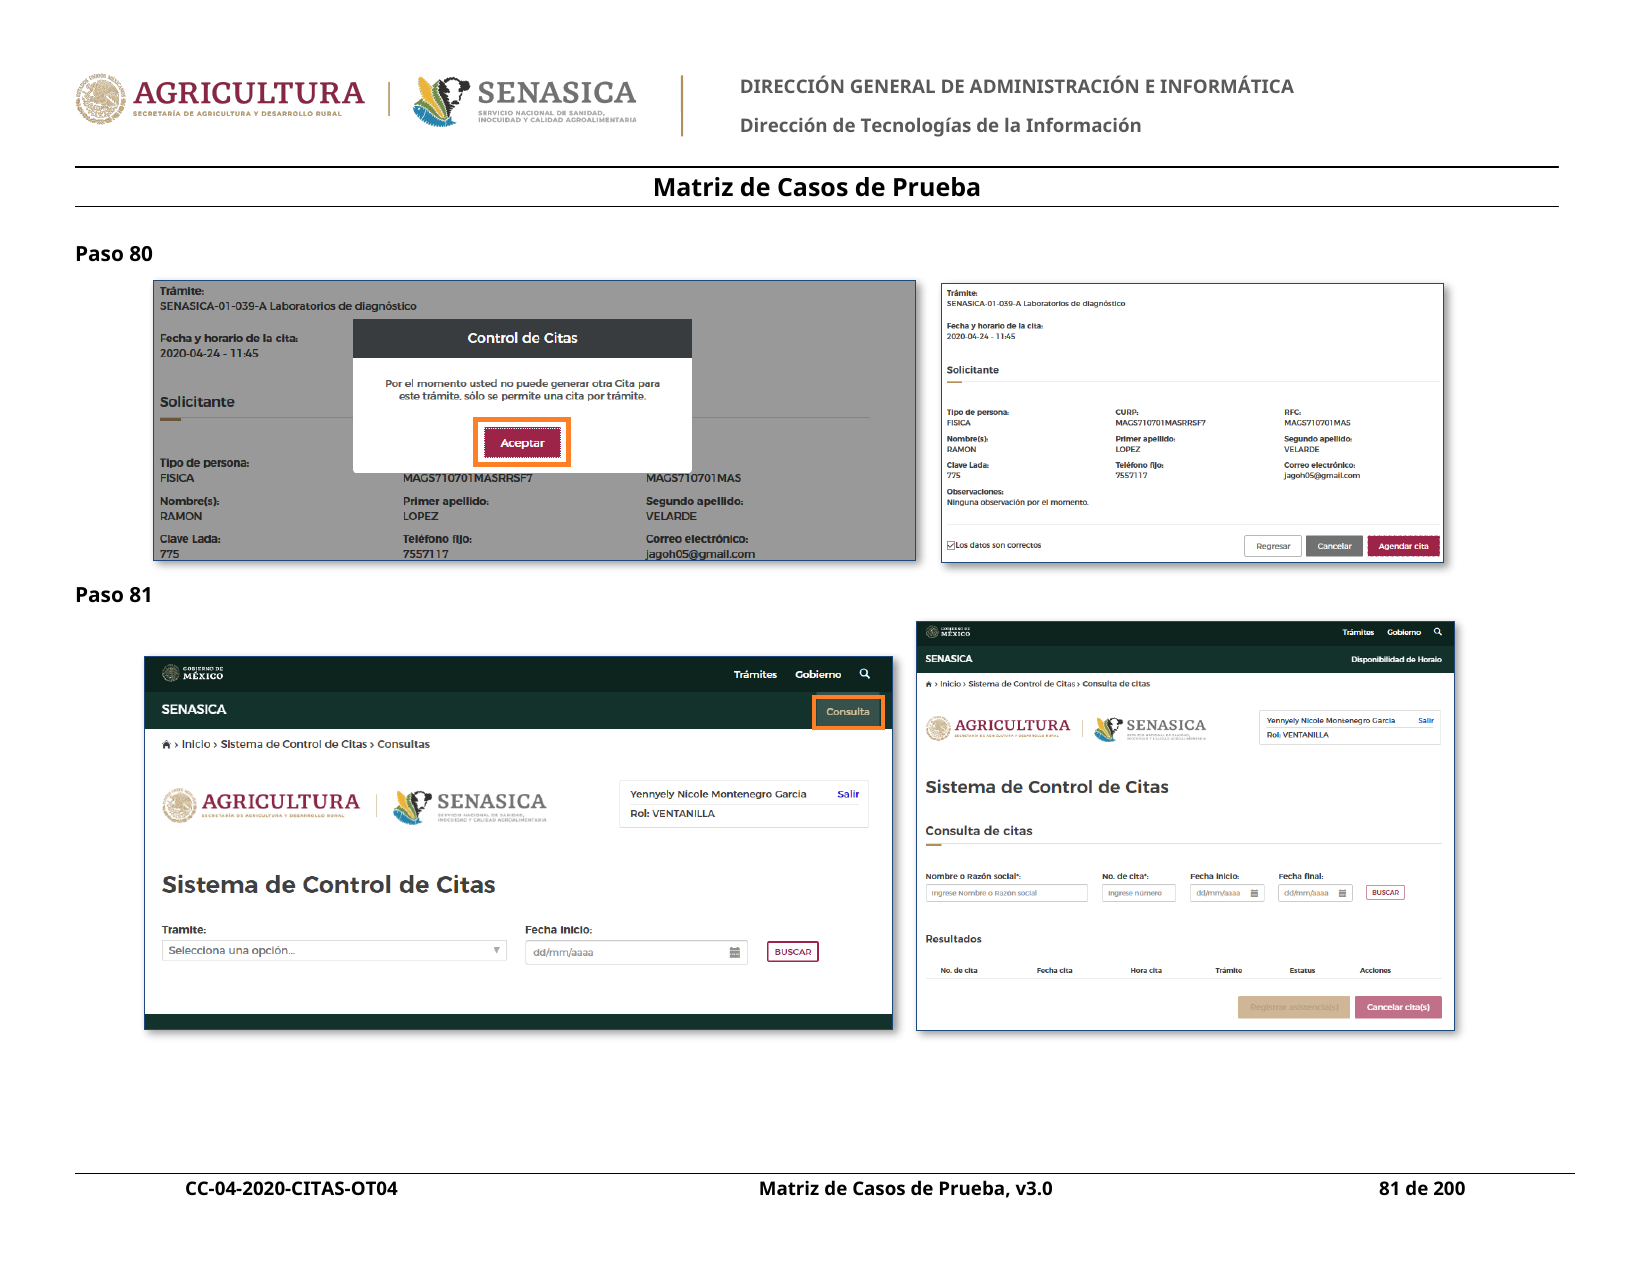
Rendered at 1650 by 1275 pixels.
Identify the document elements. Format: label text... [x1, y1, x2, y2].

picture [154, 281, 915, 560]
table_cell [68, 271, 1537, 577]
table_cell [68, 613, 1537, 1047]
picture [942, 284, 1443, 562]
picture [75, 73, 637, 127]
table_header Paso 80 [68, 235, 1537, 271]
table_cell Paso 81 [68, 577, 1537, 613]
picture [917, 622, 1454, 1030]
picture [145, 657, 892, 1029]
